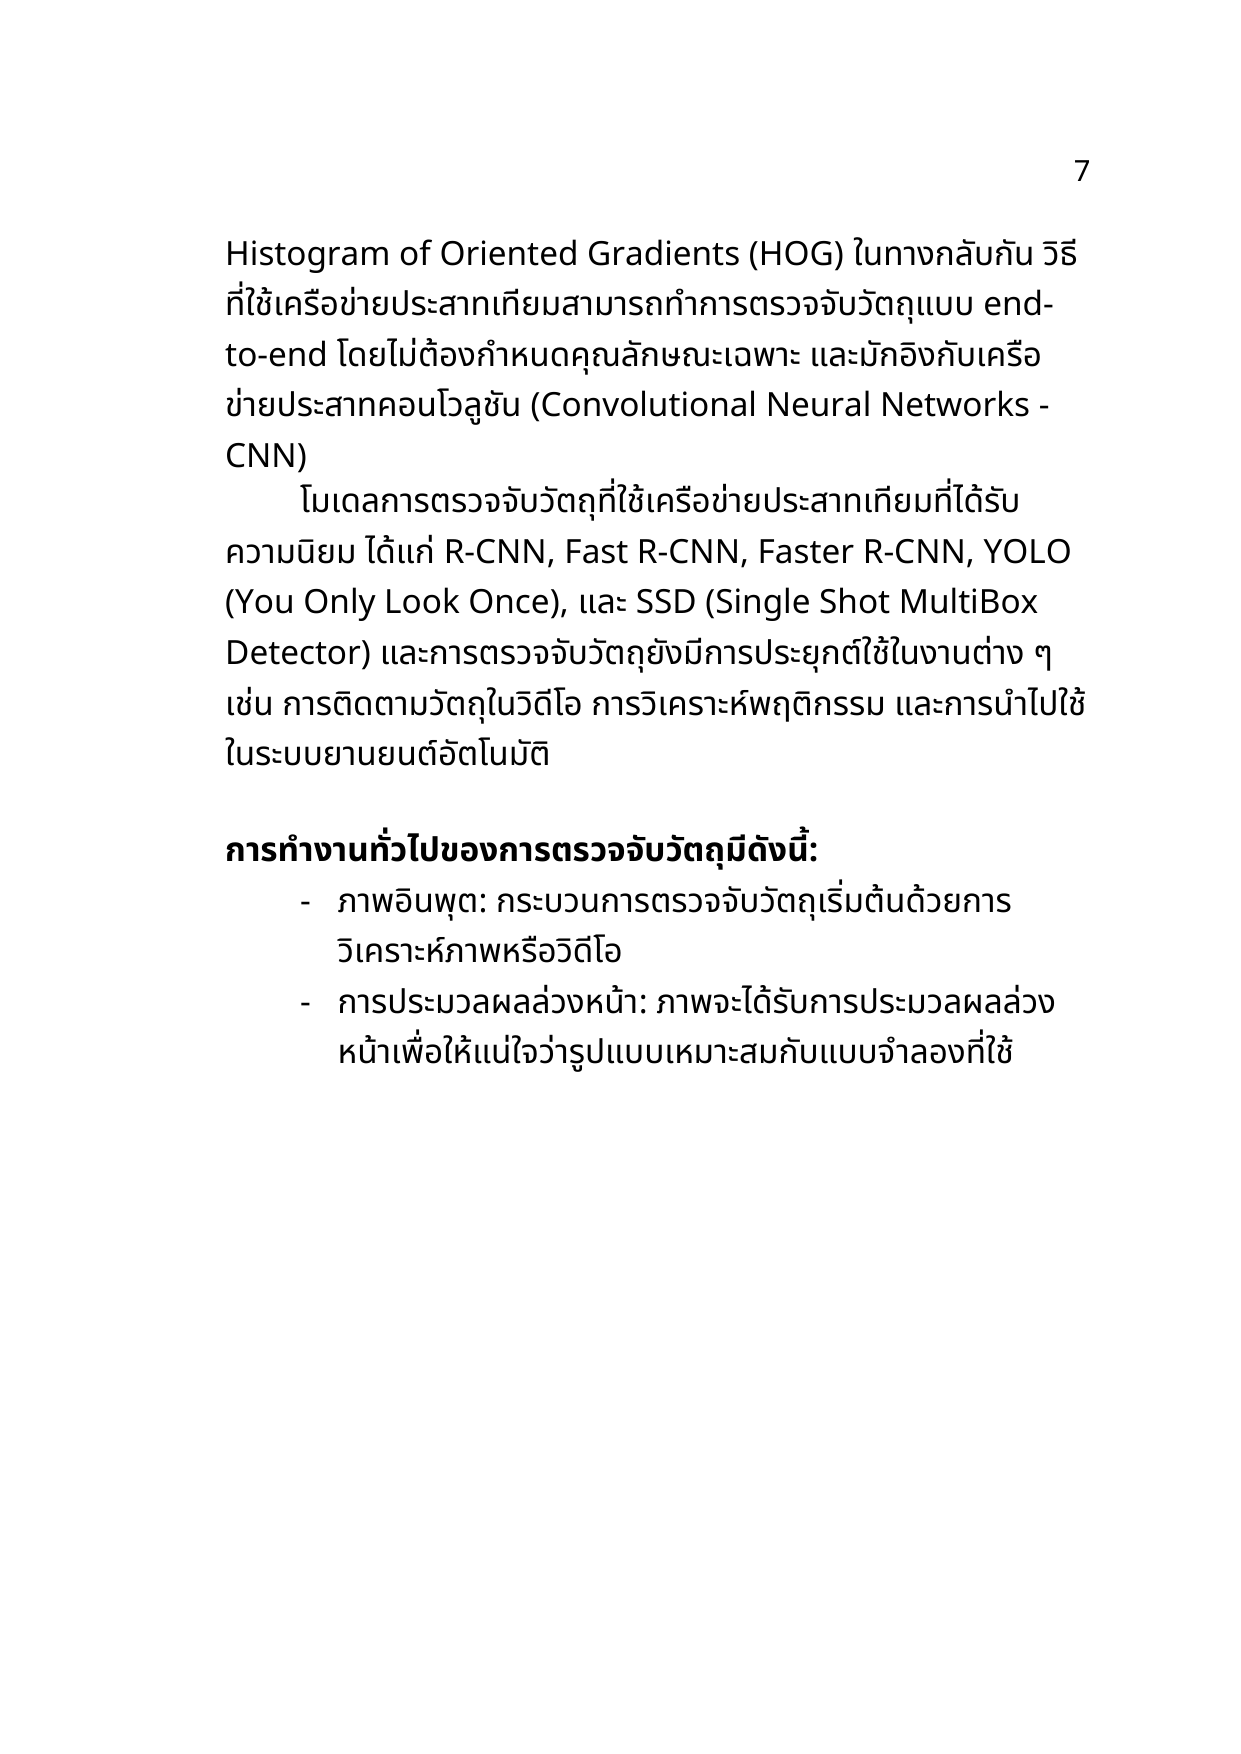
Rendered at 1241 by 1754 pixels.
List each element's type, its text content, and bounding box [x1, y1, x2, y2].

text โมเดลการตรวจจับวัตถุที่ใช้เครือข่ายประสาทเทียมที่ได้รับความนิยม ได้แก่ R-CNN, Fast R-CNN, Faster R-CNN, YOLO (You Only Look Once), และ SSD (Single Shot MultiBox Detector) และการตรวจจับวัตถุยังมีการประยุกต์ใช้ในงานต่าง ๆ เช่น การติดตามวัตถุในวิดีโอ การวิเคราะห์พฤติกรรม และการนำไปใช้ในระบบยานยนต์อัตโนมัติ [225, 477, 1090, 780]
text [225, 229, 1090, 477]
list การประมวลผลล่วงหน้า: ภาพจะได้รับการประมวลผลล่วงหน้าเพื่อให้แน่ใจว่ารูปแบบเหมาะสมกับแบบจำลองที่ใช้ [300, 977, 1090, 1078]
list ภาพอินพุต: กระบวนการตรวจจับวัตถุเริ่มต้นด้วยการวิเคราะห์ภาพหรือวิดีโอ [300, 876, 1090, 977]
text การทำงานทั่วไปของการตรวจจับวัตถุมีดังนี้: [225, 826, 1090, 876]
